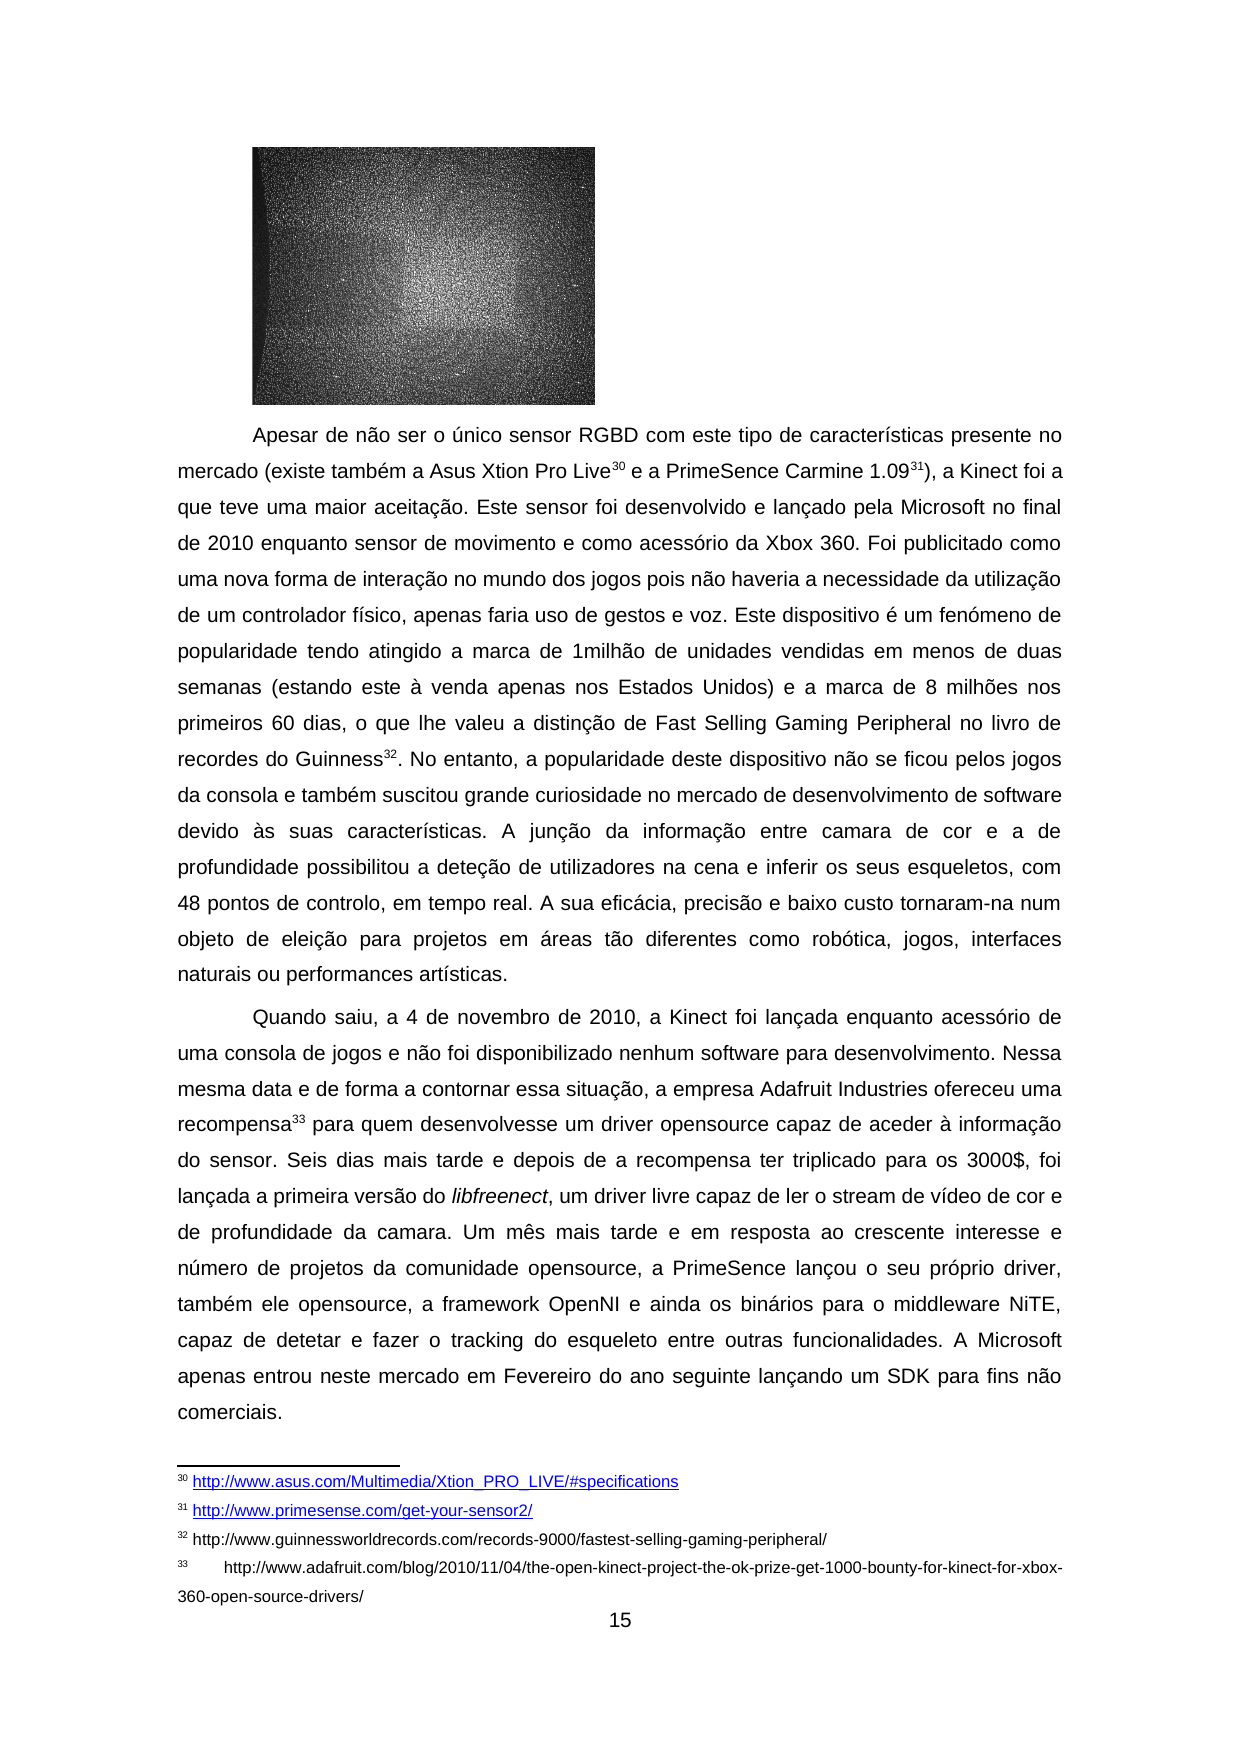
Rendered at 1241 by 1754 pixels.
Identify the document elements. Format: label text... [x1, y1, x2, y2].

picture [252, 147, 595, 405]
text Apesar de não ser o único sensor RGBD com este tipo de características presente no mercado (existe também a Asus Xtion Pro Live e a PrimeSence Carmine 1.09), a Kinect foi a que teve uma maior aceitação. Este sensor foi desenvolvido e lançado pela Microsoft no final de 2010 enquanto sensor de movimento e como acessório da Xbox 360. Foi publicitado como uma nova forma de interação no mundo dos jogos pois não haveria a necessidade da utilização de um controlador físico, apenas faria uso de gestos e voz. Este dispositivo é um fenómeno de popularidade tendo atingido a marca de 1milhão de unidades vendidas em menos de duas semanas (estando este à venda apenas nos Estados Unidos) e a marca de 8 milhões nos primeiros 60 dias, o que lhe valeu a distinção de Fast Selling Gaming Peripheral no livro de recordes do Guinness. No entanto, a popularidade deste dispositivo não se ficou pelos jogos da consola e também suscitou grande curiosidade no mercado de desenvolvimento de software devido às suas características. A junção da informação entre camara de cor e a de profundidade possibilitou a deteção de utilizadores na cena e inferir os seus esqueletos, com 48 pontos de controlo, em tempo real. A sua eficácia, precisão e baixo custo tornaram-na num objeto de eleição para projetos em áreas tão diferentes como robótica, jogos, interfaces naturais ou performances artísticas. [177, 423, 1063, 986]
text Quando saiu, a 4 de novembro de 2010, a Kinect foi lançada enquanto acessório de uma consola de jogos e não foi disponibilizado nenhum software para desenvolvimento. Nessa mesma data e de forma a contornar essa situação, a empresa Adafruit Industries ofereceu uma recompensa para quem desenvolvesse um driver opensource capaz de aceder à informação do sensor. Seis dias mais tarde e depois de a recompensa ter triplicado para os 3000$, foi lançada a primeira versão do libfreenect, um driver livre capaz de ler o stream de vídeo de cor e de profundidade da camara. Um mês mais tarde e em resposta ao crescente interesse e número de projetos da comunidade opensource, a PrimeSence lançou o seu próprio driver, também ele opensource, a framework OpenNI e ainda os binários para o middleware NiTE, capaz de detetar e fazer o tracking do esqueleto entre outras funcionalidades. A Microsoft apenas entrou neste mercado em Fevereiro do ano seguinte lançando um SDK para fins não comerciais. [177, 1004, 1063, 1424]
